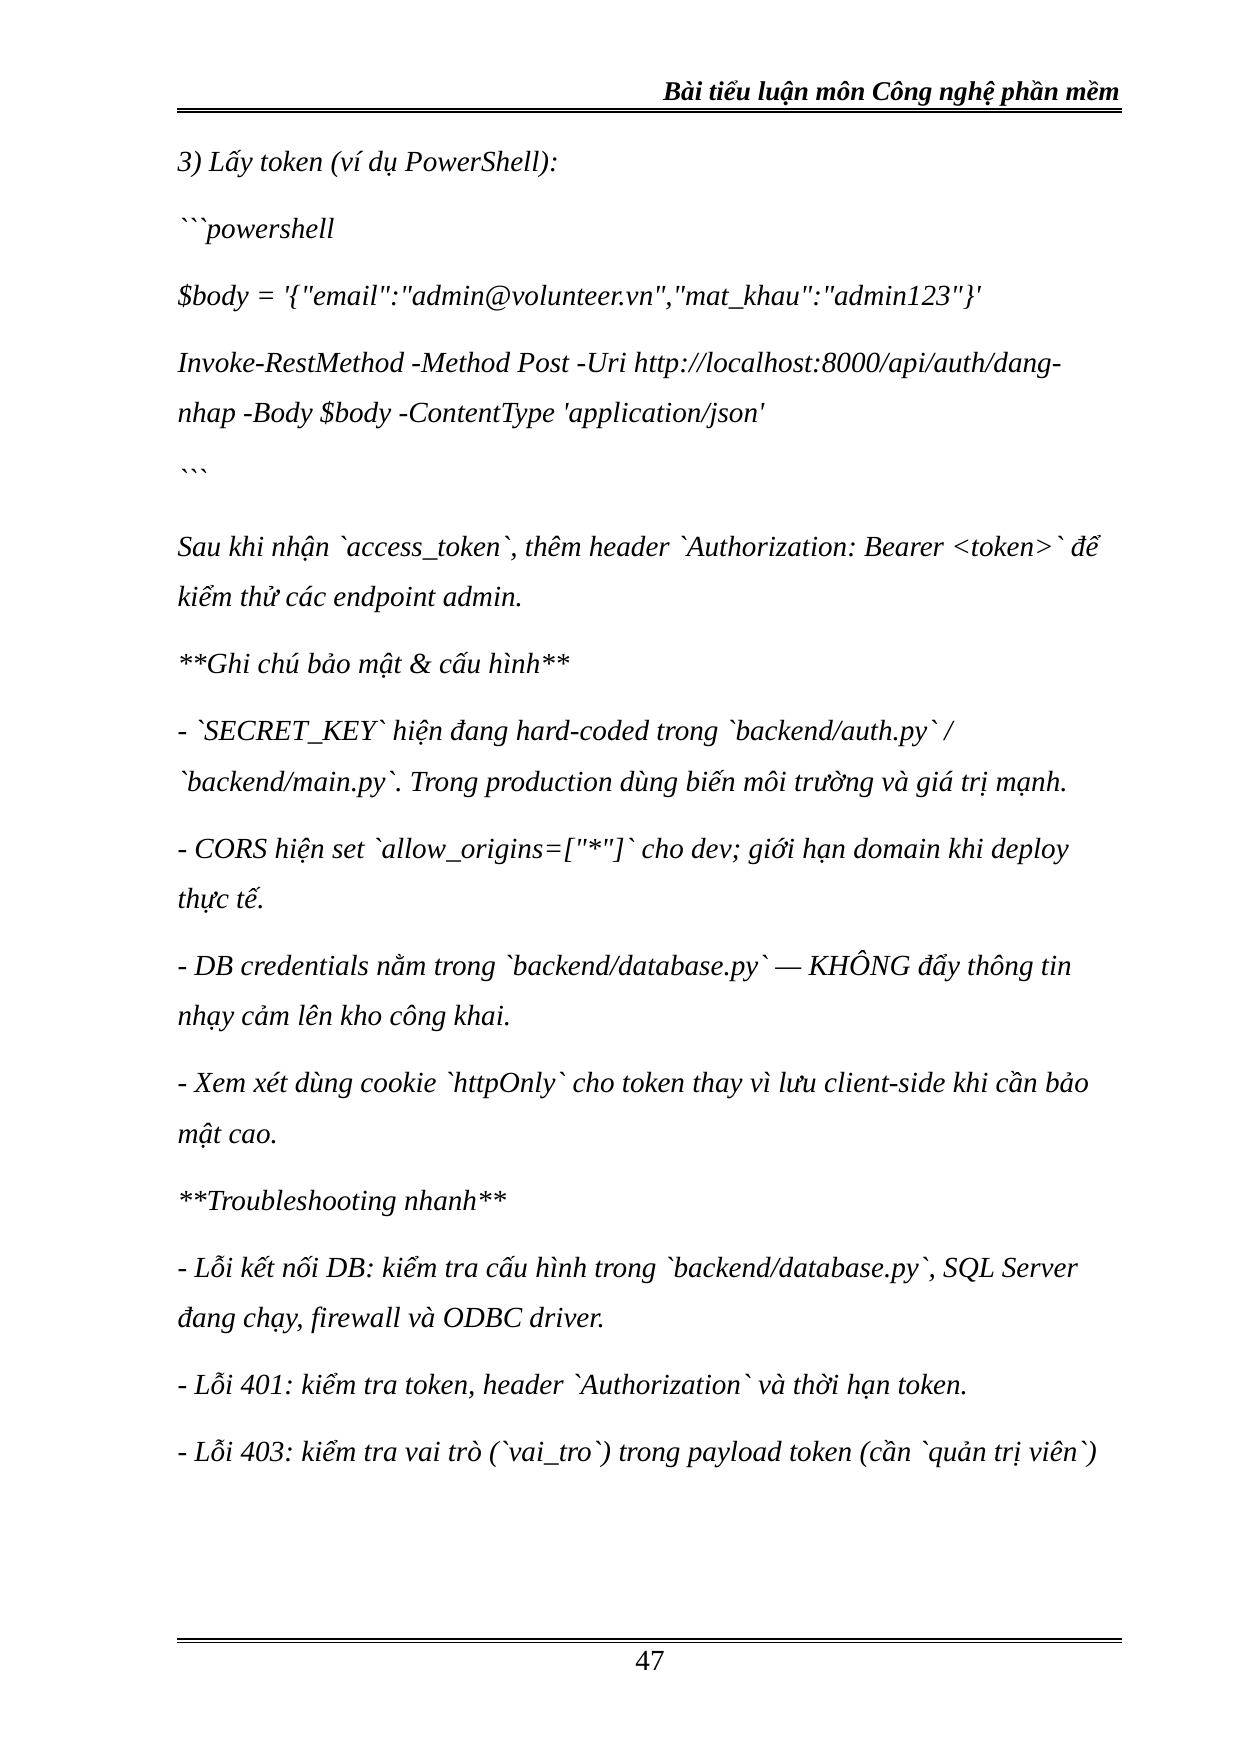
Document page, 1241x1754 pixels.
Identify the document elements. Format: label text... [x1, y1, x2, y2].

text $body = '{"email":"admin@volunteer.vn","mat_khau":"admin123"}' [177, 278, 1122, 312]
text ```powershell [177, 211, 1122, 244]
text - DB credentials nằm trong `backend/database.py` — KHÔNG đẩy thông tin nhạy cảm lên kho công khai. [177, 948, 1122, 1032]
text Invoke-RestMethod -Method Post -Uri http://localhost:8000/api/auth/dang-nhap -Body $body -ContentType 'application/json' [177, 345, 1122, 429]
text ``` [177, 462, 1122, 496]
text - CORS hiện set `allow_origins=["*"]` cho dev; giới hạn domain khi deploy thực tế. [177, 831, 1122, 915]
text - Lỗi kết nối DB: kiểm tra cấu hình trong `backend/database.py`, SQL Server đang chạy, firewall và ODBC driver. [177, 1250, 1122, 1333]
text - `SECRET_KEY` hiện đang hard-coded trong `backend/auth.py` / `backend/main.py`. Trong production dùng biến môi trường và giá trị mạnh. [177, 713, 1122, 797]
text Sau khi nhận `access_token`, thêm header `Authorization: Bearer <token>` để kiểm thử các endpoint admin. [177, 529, 1122, 613]
text - Xem xét dùng cookie `httpOnly` cho token thay vì lưu client-side khi cần bảo mật cao. [177, 1065, 1122, 1149]
text 3) Lấy token (ví dụ PowerShell): [177, 144, 1122, 178]
text **Ghi chú bảo mật & cấu hình** [177, 647, 1122, 680]
text **Troubleshooting nhanh** [177, 1183, 1122, 1216]
text - Lỗi 403: kiểm tra vai trò (`vai_tro`) trong payload token (cần `quản trị viên`) [177, 1434, 1122, 1467]
text - Lỗi 401: kiểm tra token, header `Authorization` và thời hạn token. [177, 1367, 1122, 1401]
